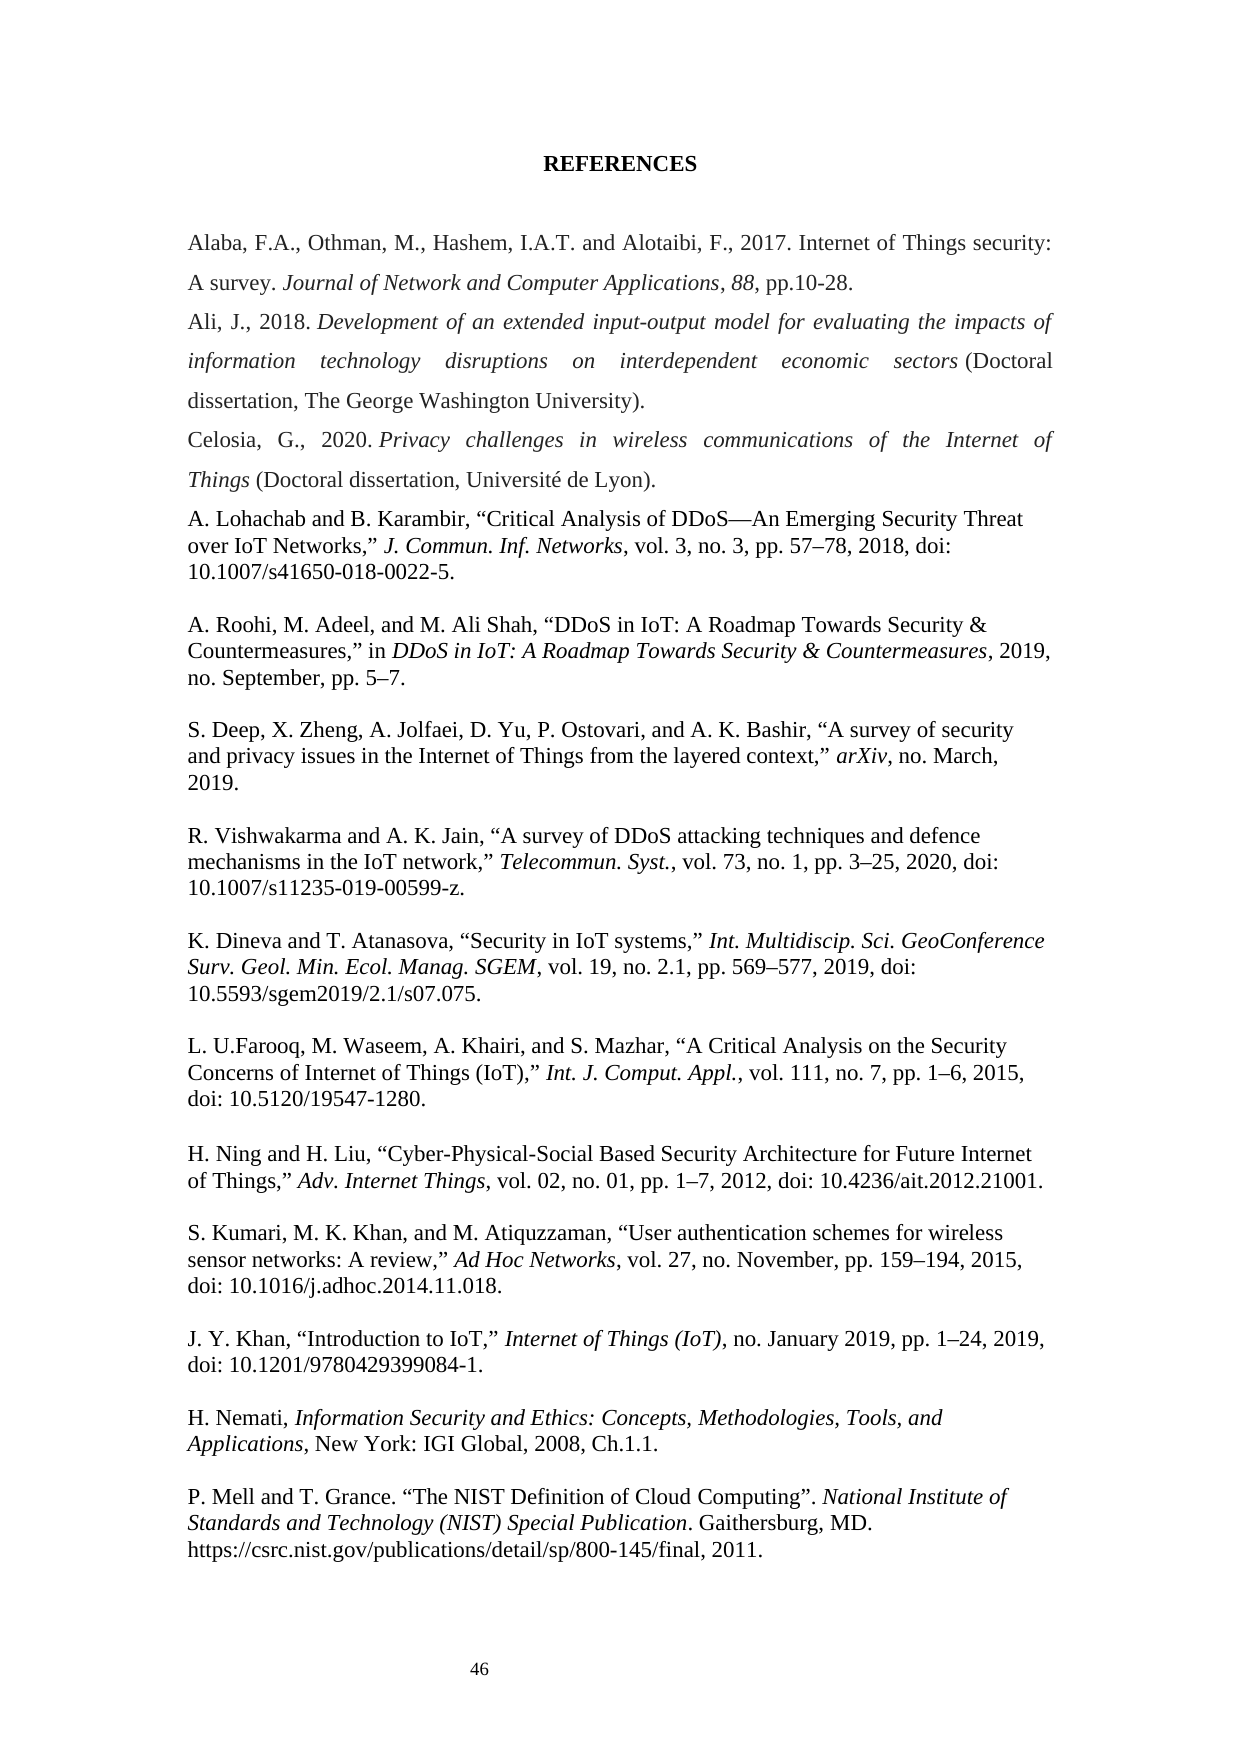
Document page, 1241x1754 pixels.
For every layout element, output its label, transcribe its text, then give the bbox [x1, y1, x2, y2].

list Vishwakarma and A. K. Jain, “A survey of DDoS attacking techniques and defence mechanisms in the IoT network,” Telecommun. Syst., vol. 73, no. 1, pp. 3–25, 2020, doi: 10.1007/s11235-019-00599-z. [187, 822, 1053, 901]
text Celosia, G., 2020. Privacy challenges in wireless communications of the Internet of Things (Doctoral dissertation, Université de Lyon). [187, 426, 1053, 492]
list J. Y. Khan, “Introduction to IoT,” Internet of Things (IoT), no. January 2019, pp. 1–24, 2019, doi: 10.1201/9780429399084-1. [187, 1298, 1053, 1377]
text Ali, J., 2018. Development of an extended input-output model for evaluating the impacts of information technology disruptions on interdependent economic sectors (Doctoral dissertation, The George Washington University). [187, 329, 1053, 413]
list Mell and T. Grance. “The NIST Definition of Cloud Computing”. National Institute of Standards and Technology (NIST) Special Publication. Gaithersburg, MD. https://csrc.nist.gov/publications/detail/sp/800-145/final, 2011. [187, 1483, 1053, 1562]
list Lohachab and B. Karambir, “Critical Analysis of DDoS—An Emerging Security Threat over IoT Networks,” J. Commun. Inf. Networks, vol. 3, no. 3, pp. 57–78, 2018, doi: 10.1007/s41650-018-0022-5. [187, 505, 1053, 584]
list Deep, X. Zheng, A. Jolfaei, D. Yu, P. Ostovari, and A. K. Bashir, “A survey of security and privacy issues in the Internet of Things from the layered context,” arXiv, no. March, 2019. [187, 716, 1053, 795]
list Ning and H. Liu, “Cyber-Physical-Social Based Security Architecture for Future Internet of Things,” Adv. Internet Things, vol. 02, no. 01, pp. 1–7, 2012, doi: 10.4236/ait.2012.21001. [187, 1140, 1053, 1193]
text Alaba, F.A., Othman, M., Hashem, I.A.T. and Alotaibi, F., 2017. Internet of Things security: A survey. Journal of Network and Computer Applications, 88, pp.10-28. [187, 250, 1053, 295]
list U.Farooq, M. Waseem, A. Khairi, and S. Mazhar, “A Critical Analysis on the Security Concerns of Internet of Things (IoT),” Int. J. Comput. Appl., vol. 111, no. 7, pp. 1–6, 2015, doi: 10.5120/19547-1280. [187, 1032, 1053, 1112]
list Roohi, M. Adeel, and M. Ali Shah, “DDoS in IoT: A Roadmap Towards Security & Countermeasures,” in DDoS in IoT: A Roadmap Towards Security & Countermeasures, 2019, no. September, pp. 5–7. [187, 611, 1053, 690]
text H. Nemati, Information Security and Ethics: Concepts, Methodologies, Tools, and Applications, New York: IGI Global, 2008, Ch.1.1. [187, 1404, 1053, 1457]
list Dineva and T. Atanasova, “Security in IoT systems,” Int. Multidiscip. Sci. GeoConference Surv. Geol. Min. Ecol. Manag. SGEM, vol. 19, no. 2.1, pp. 569–577, 2019, doi: 10.5593/sgem2019/2.1/s07.075. [187, 927, 1053, 1006]
list Kumari, M. K. Khan, and M. Atiquzzaman, “User authentication schemes for wireless sensor networks: A review,” Ad Hoc Networks, vol. 27, no. November, pp. 159–194, 2015, doi: 10.1016/j.adhoc.2014.11.018. [187, 1219, 1053, 1298]
list REFERENCES [187, 150, 1053, 176]
